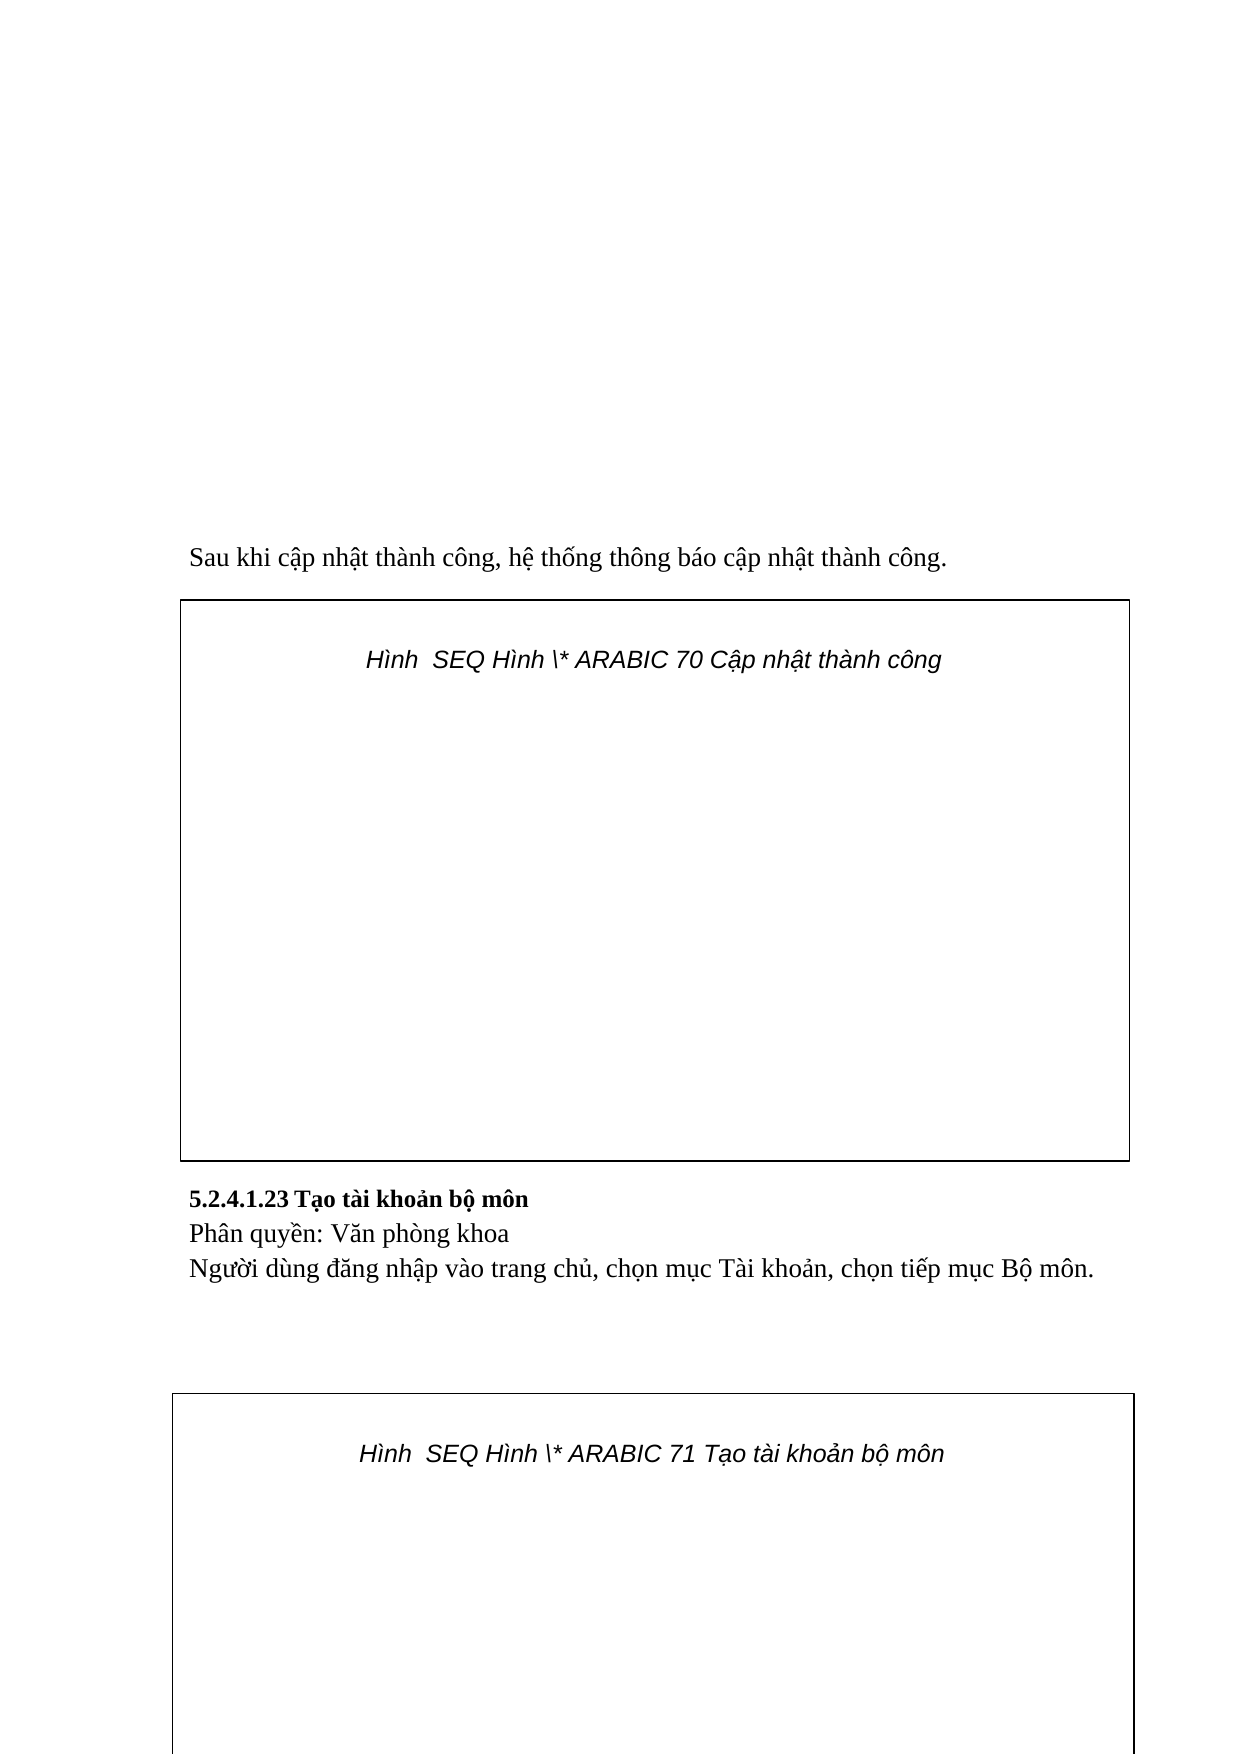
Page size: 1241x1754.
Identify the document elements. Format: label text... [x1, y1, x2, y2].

subtitle Tạo tài khoản bộ môn [189, 1184, 1122, 1213]
text Phân quyền: Văn phòng khoa [189, 1217, 1122, 1248]
text Người dùng đăng nhập vào trang chủ, chọn mục Tài khoản, chọn tiếp mục Bộ môn. [189, 1253, 1122, 1284]
text Sau khi cập nhật thành công, hệ thống thông báo cập nhật thành công. [189, 541, 1122, 572]
